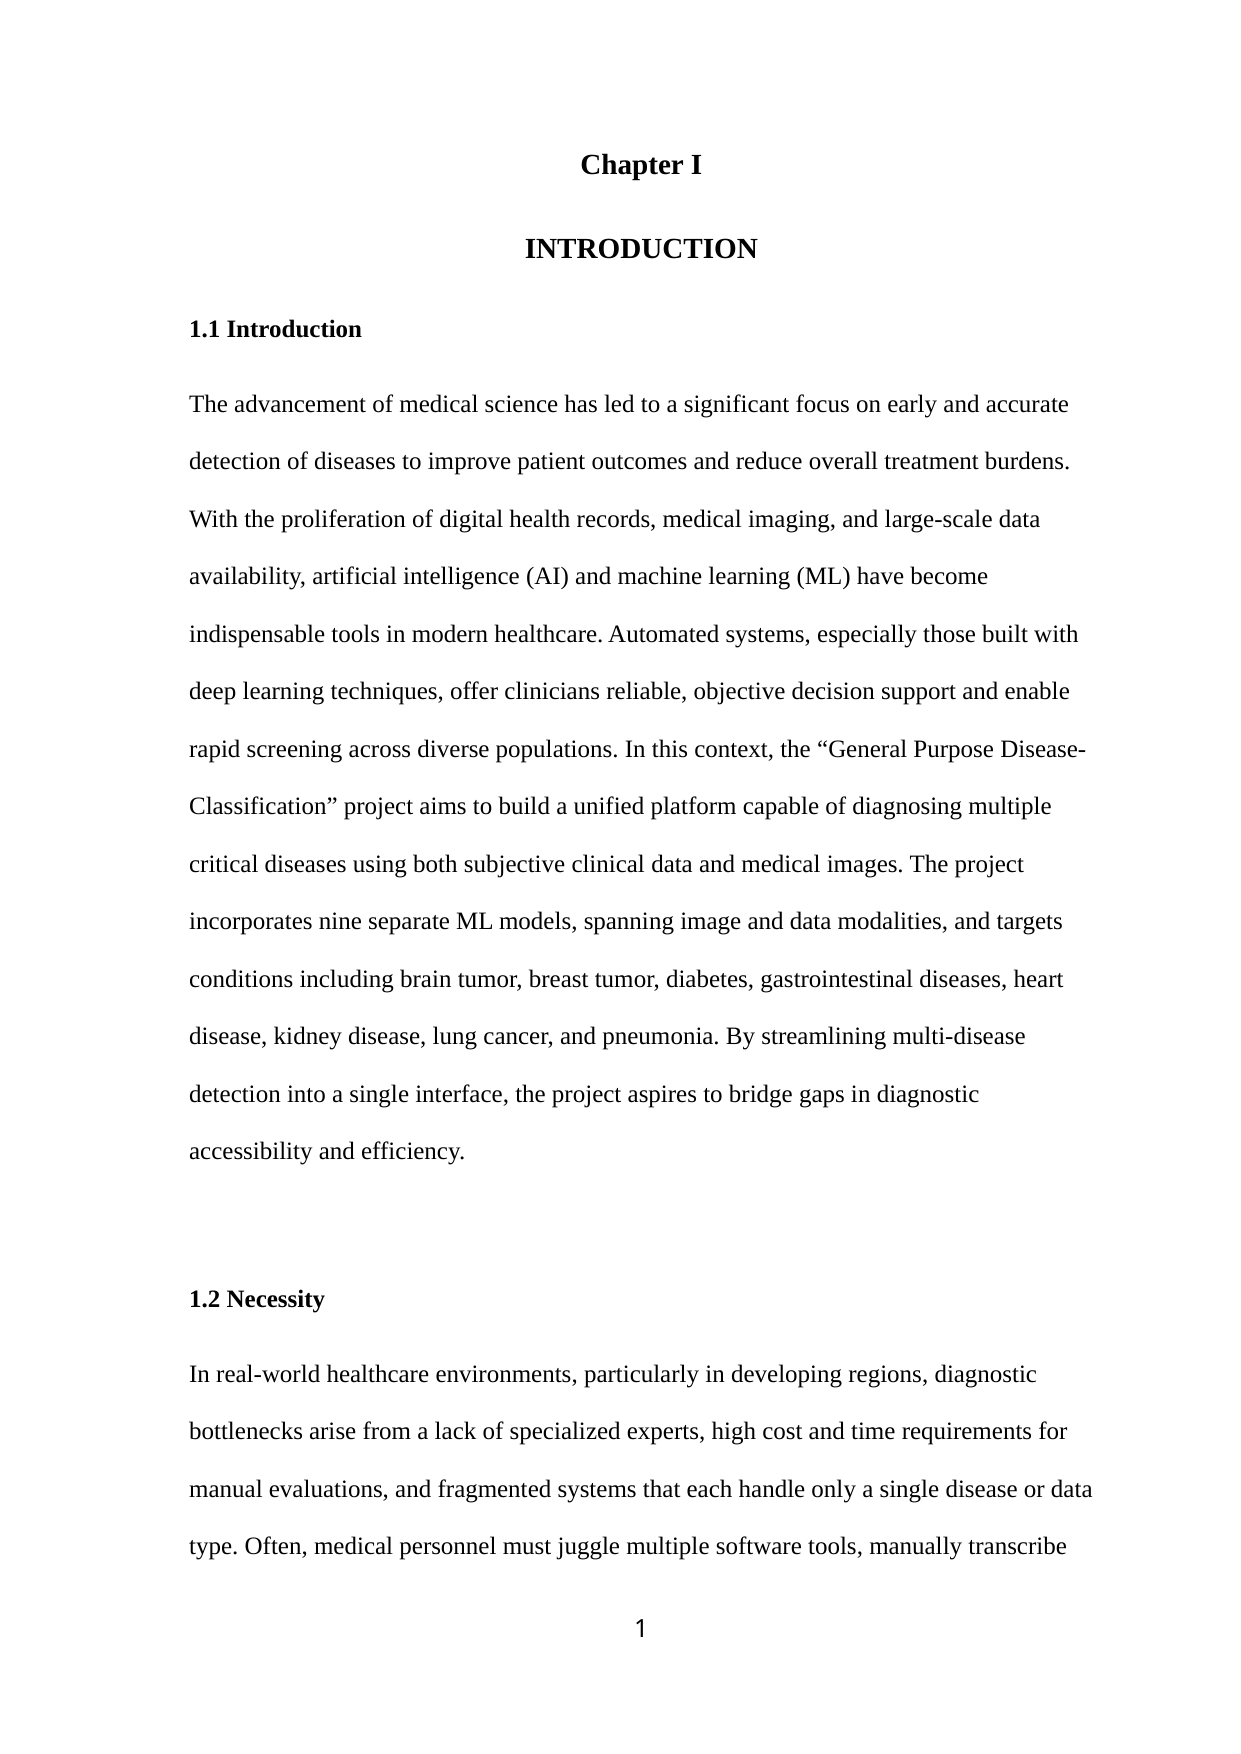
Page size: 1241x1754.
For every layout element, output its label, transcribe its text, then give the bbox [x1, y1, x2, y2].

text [189, 1359, 1093, 1560]
text The advancement of medical science has led to a significant focus on early and accurate detection of diseases to improve patient outcomes and reduce overall treatment burdens. With the proliferation of digital health records, medical imaging, and large-scale data availability, artificial intelligence (AI) and machine learning (ML) have become indispensable tools in modern healthcare. Automated systems, especially those built with deep learning techniques, offer clinicians reliable, objective decision support and enable rapid screening across diverse populations. In this context, the “General Purpose Disease-Classification” project aims to build a unified platform capable of diagnosing multiple critical diseases using both subjective clinical data and medical images. The project incorporates nine separate ML models, spanning image and data modalities, and targets conditions including brain tumor, breast tumor, diabetes, gastrointestinal diseases, heart disease, kidney disease, lung cancer, and pneumonia. By streamlining multi-disease detection into a single interface, the project aspires to bridge gaps in diagnostic accessibility and efficiency. [189, 389, 1093, 1165]
text 1.1 Introduction [189, 314, 1093, 343]
text INTRODUCTION [189, 231, 1093, 264]
text 1.2 Necessity [189, 1284, 1093, 1313]
text Chapter I [189, 147, 1093, 181]
